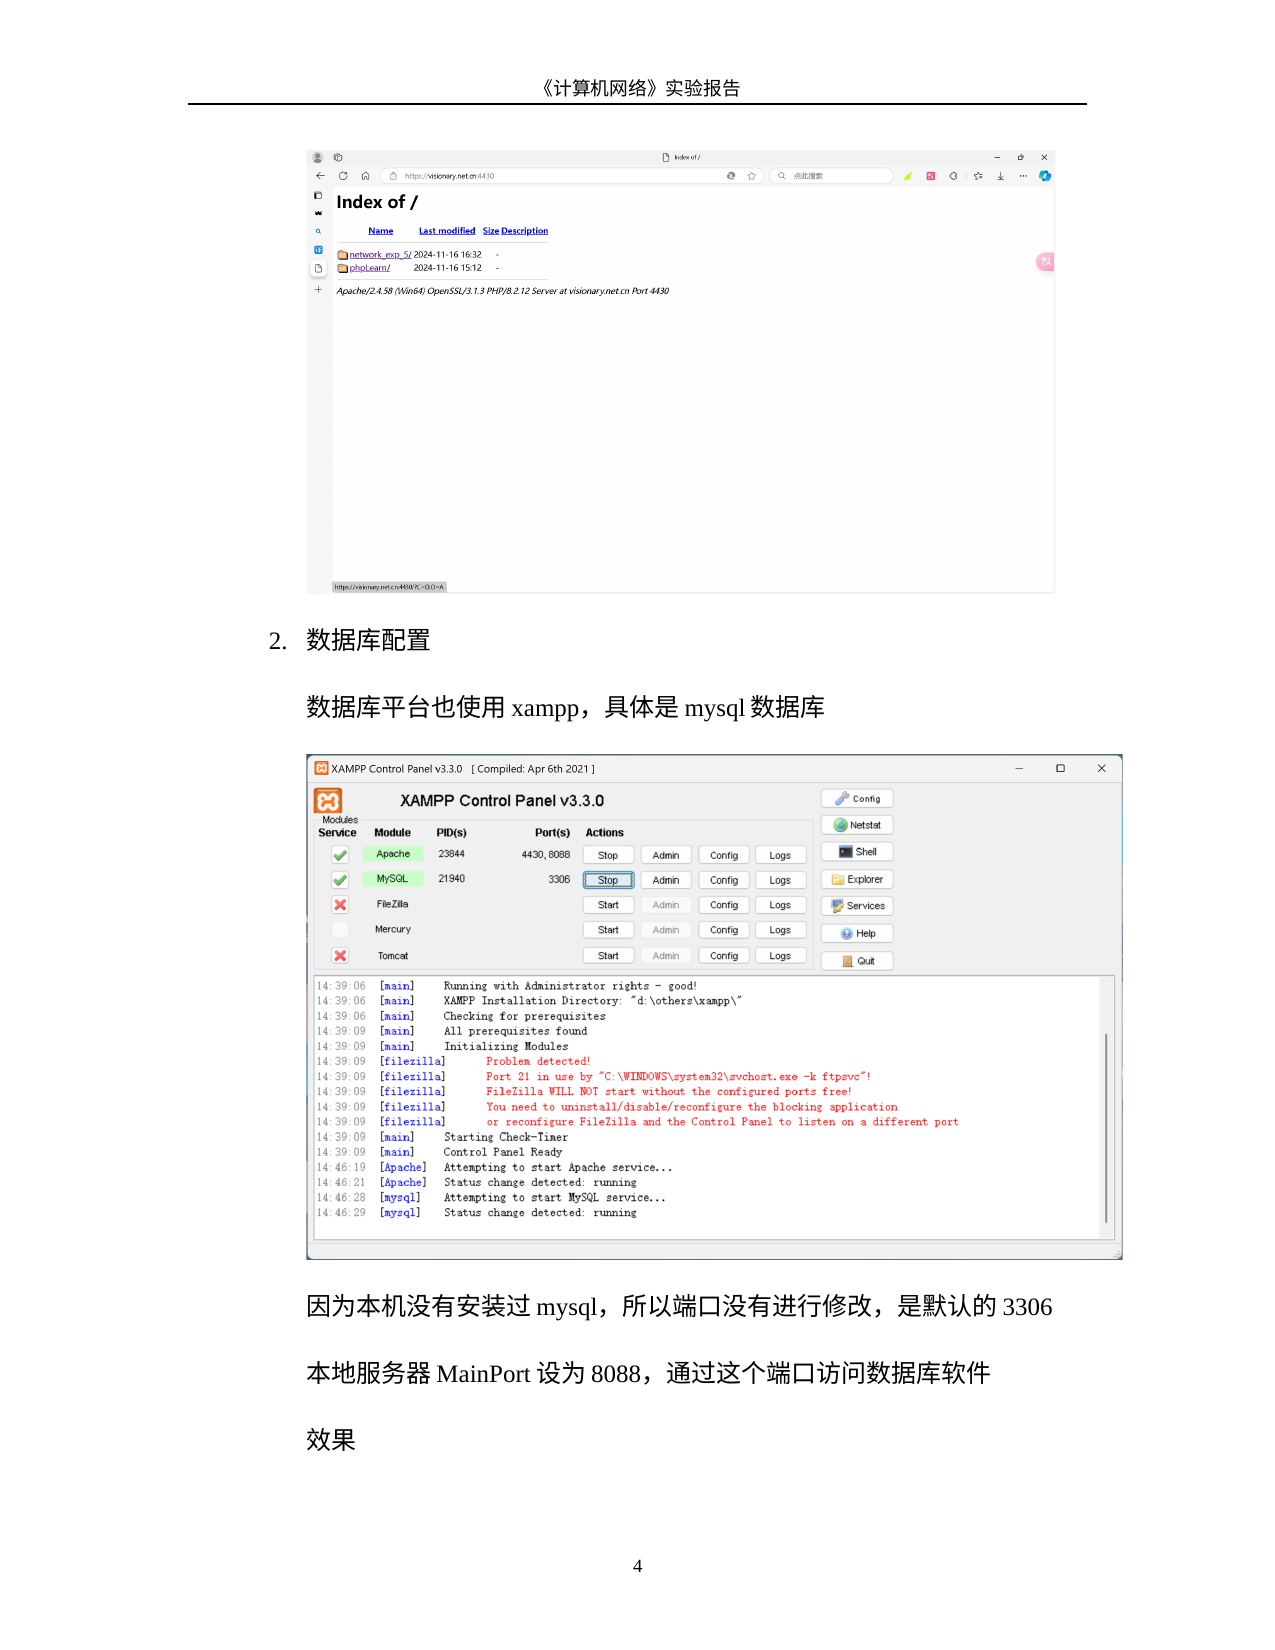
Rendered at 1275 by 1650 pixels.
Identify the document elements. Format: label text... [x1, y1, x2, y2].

list 数据库配置 [269, 621, 1087, 657]
list 数据库平台也使用xampp，具体是mysql数据库 [306, 687, 1087, 724]
list 效果 [306, 1420, 1087, 1457]
list 因为本机没有安装过mysql，所以端口没有进行修改，是默认的3306 [306, 1287, 1087, 1323]
picture [306, 150, 1056, 594]
picture [306, 754, 1123, 1260]
list 本地服务器MainPort设为8088，通过这个端口访问数据库软件 [306, 1353, 1087, 1390]
